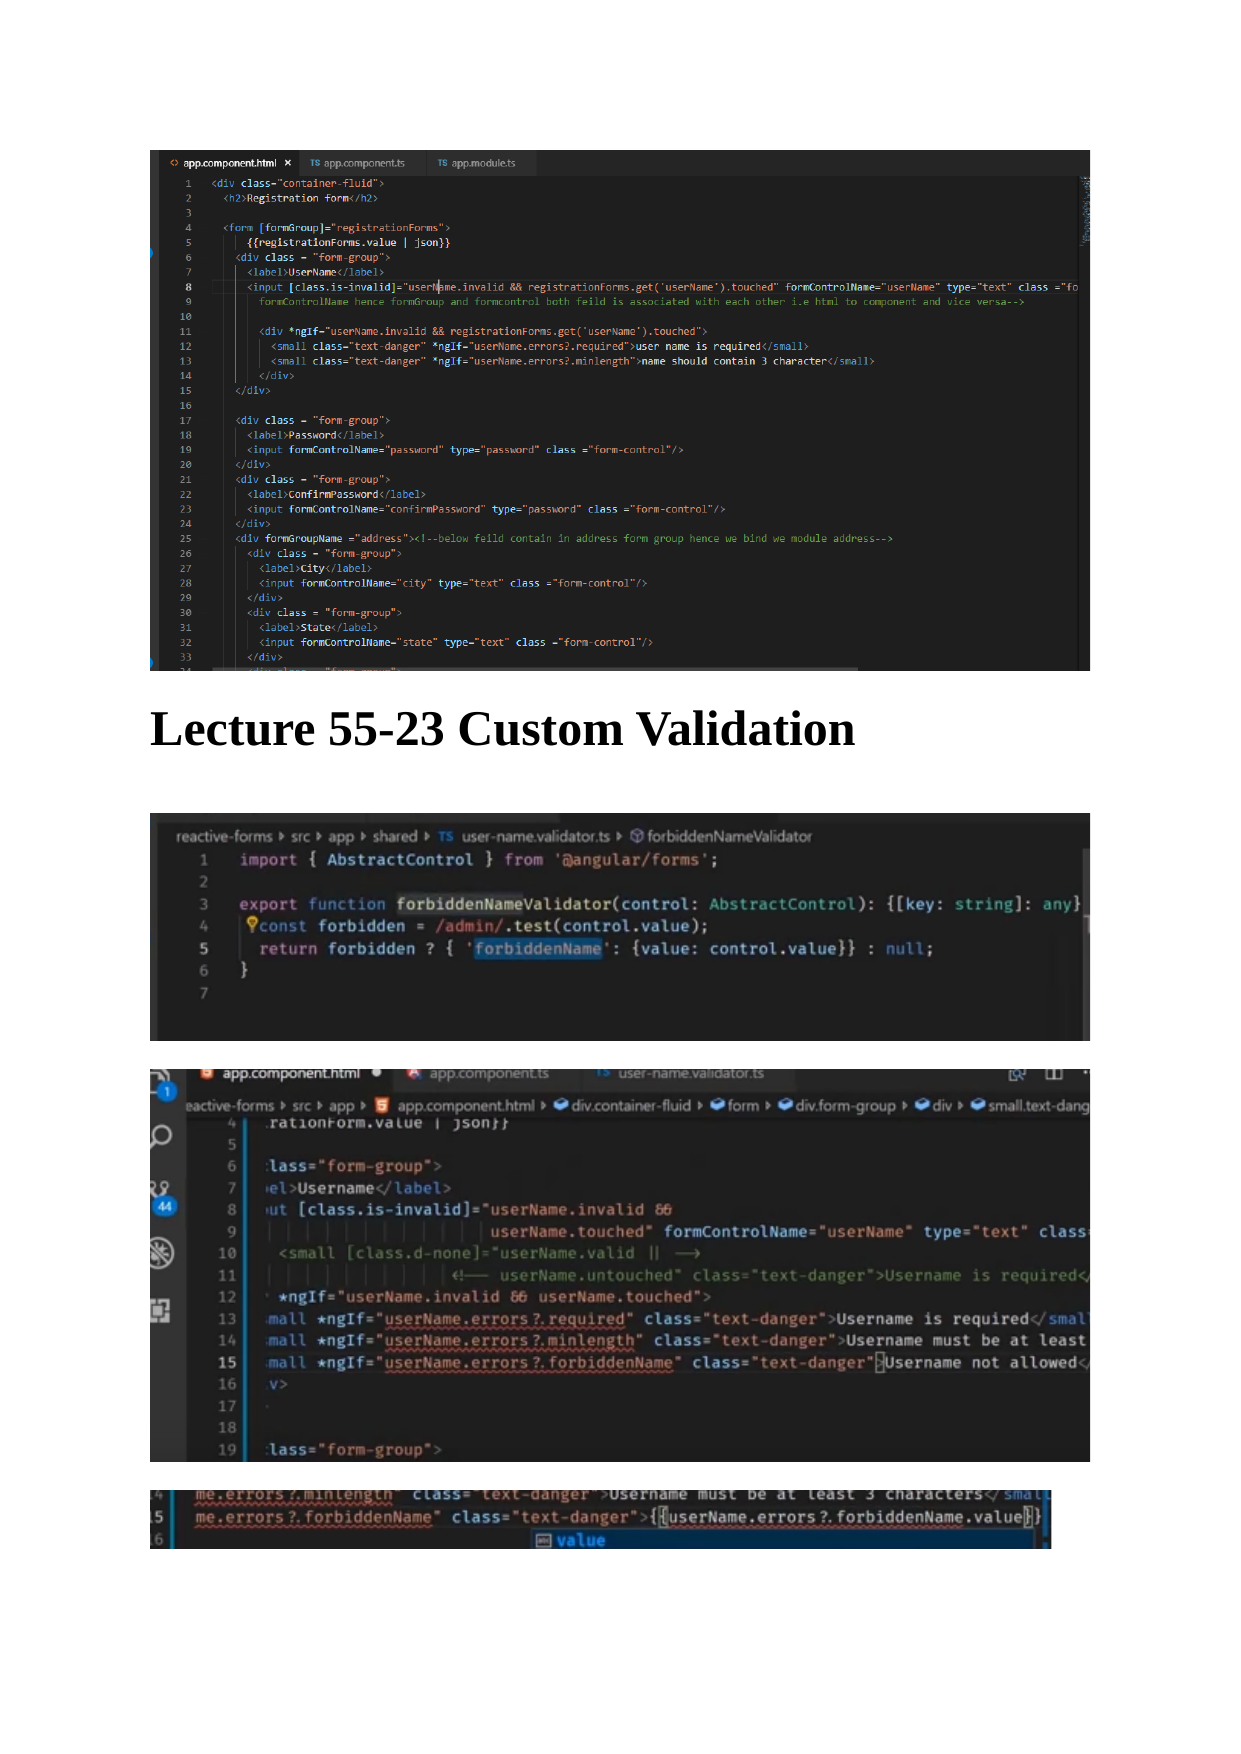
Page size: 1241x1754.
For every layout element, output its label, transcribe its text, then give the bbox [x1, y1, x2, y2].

picture [150, 1490, 1052, 1549]
picture [150, 150, 1091, 671]
picture [150, 1069, 1091, 1462]
subtitle Lecture 55-23 Custom Validation [150, 699, 1090, 756]
picture [150, 813, 1091, 1041]
